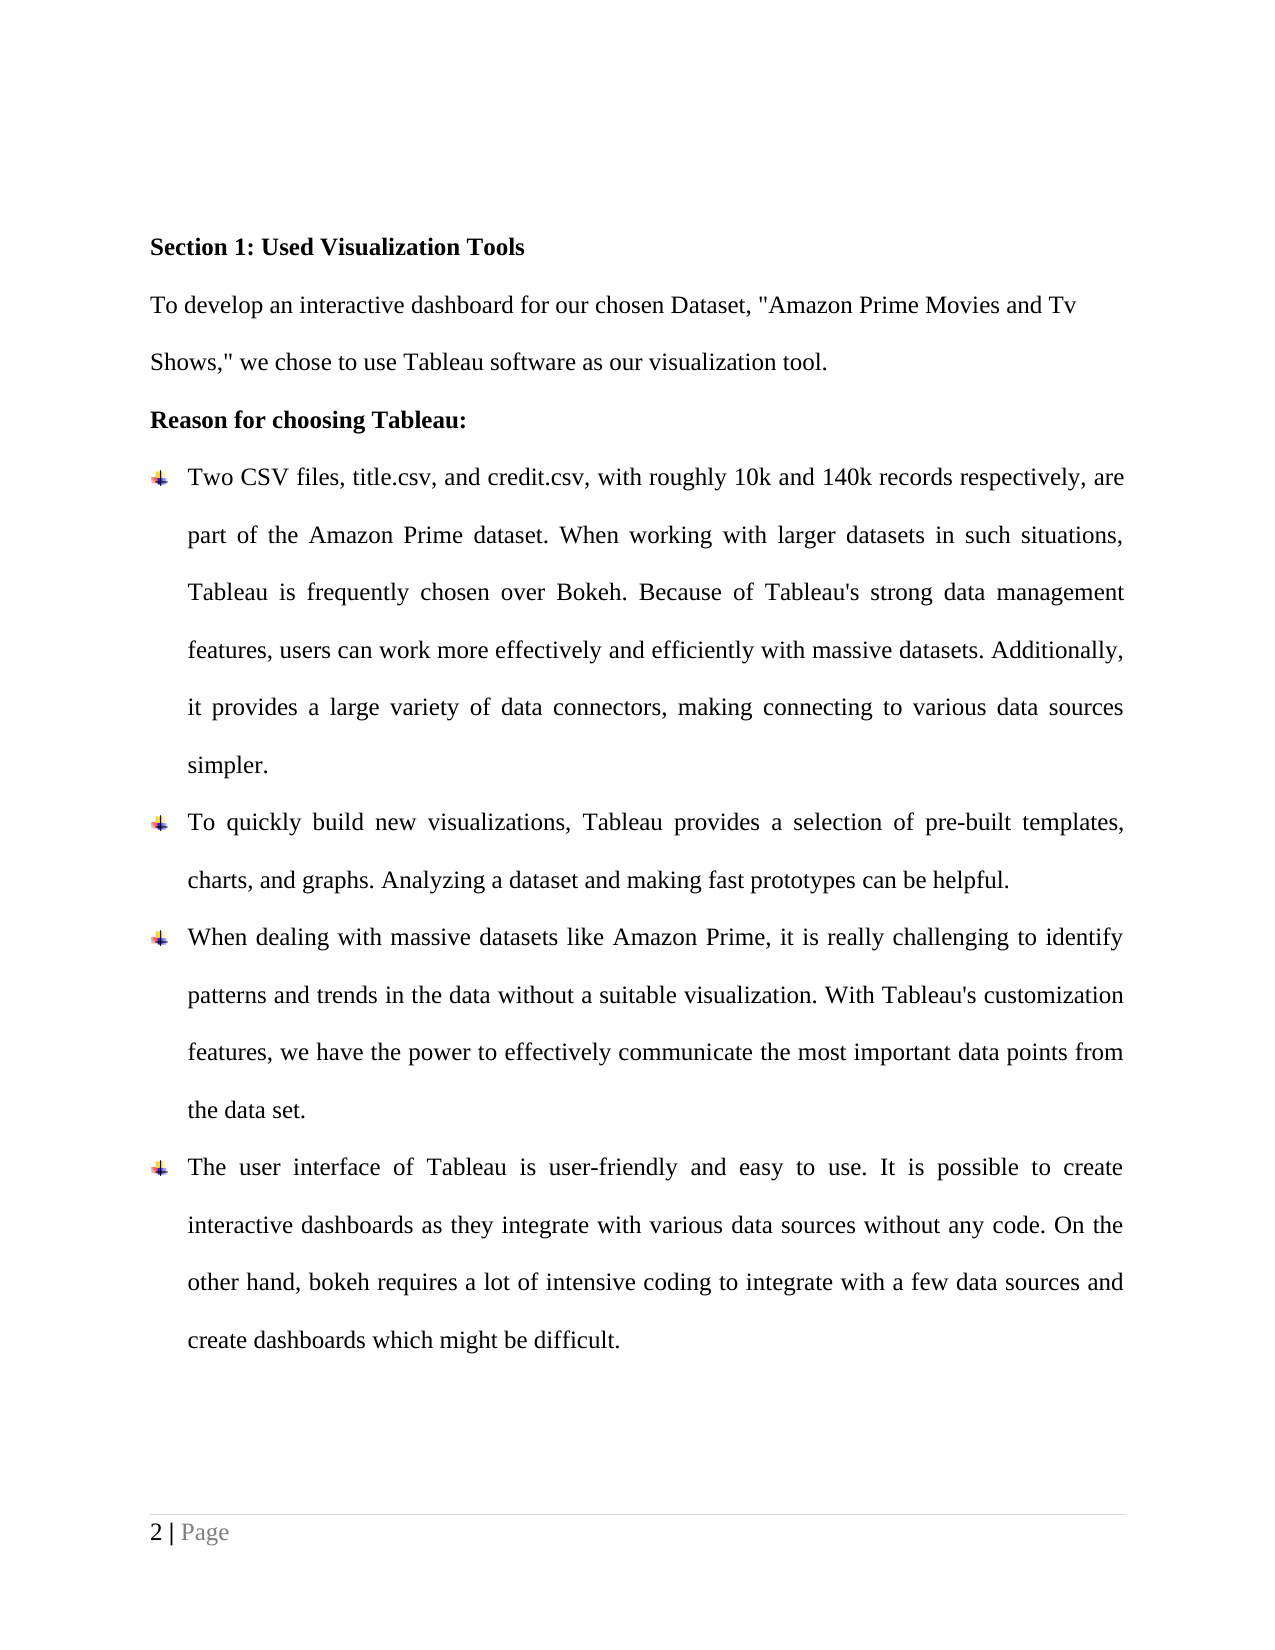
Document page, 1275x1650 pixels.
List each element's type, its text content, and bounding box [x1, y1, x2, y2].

subtitle Section 1: Used Visualization Tools [150, 232, 1125, 261]
picture [151, 469, 168, 486]
picture [151, 814, 168, 831]
picture [151, 1159, 168, 1176]
picture [151, 929, 168, 946]
list To quickly build new visualizations, Tableau provides a selection of pre-built templates, charts, and graphs. Analyzing a dataset and making fast prototypes can be helpful. [150, 807, 1125, 894]
list When dealing with massive datasets like Amazon Prime, it is really challenging to identify patterns and trends in the data without a suitable visualization. With Tableau's customization features, we have the power to effectively communicate the most important data points from the data set. [150, 922, 1125, 1124]
list Two CSV files, title.csv, and credit.csv, with roughly 10k and 140k records respectively, are part of the Amazon Prime dataset. When working with larger datasets in such situations, Tableau is frequently chosen over Bokeh. Because of Tableau's strong data management features, users can work more effectively and efficiently with massive datasets. Additionally, it provides a large variety of data connectors, making connecting to various data sources simpler. [150, 462, 1125, 779]
text Reason for choosing Tableau: [150, 405, 1125, 434]
list The user interface of Tableau is user-friendly and easy to use. It is possible to create interactive dashboards as they integrate with various data sources without any code. On the other hand, bokeh requires a lot of intensive coding to integrate with a few data sources and create dashboards which might be difficult. [150, 1152, 1125, 1354]
text To develop an interactive dashboard for our chosen Dataset, "Amazon Prime Movies and Tv Shows," we chose to use Tableau software as our visualization tool. [150, 290, 1125, 376]
